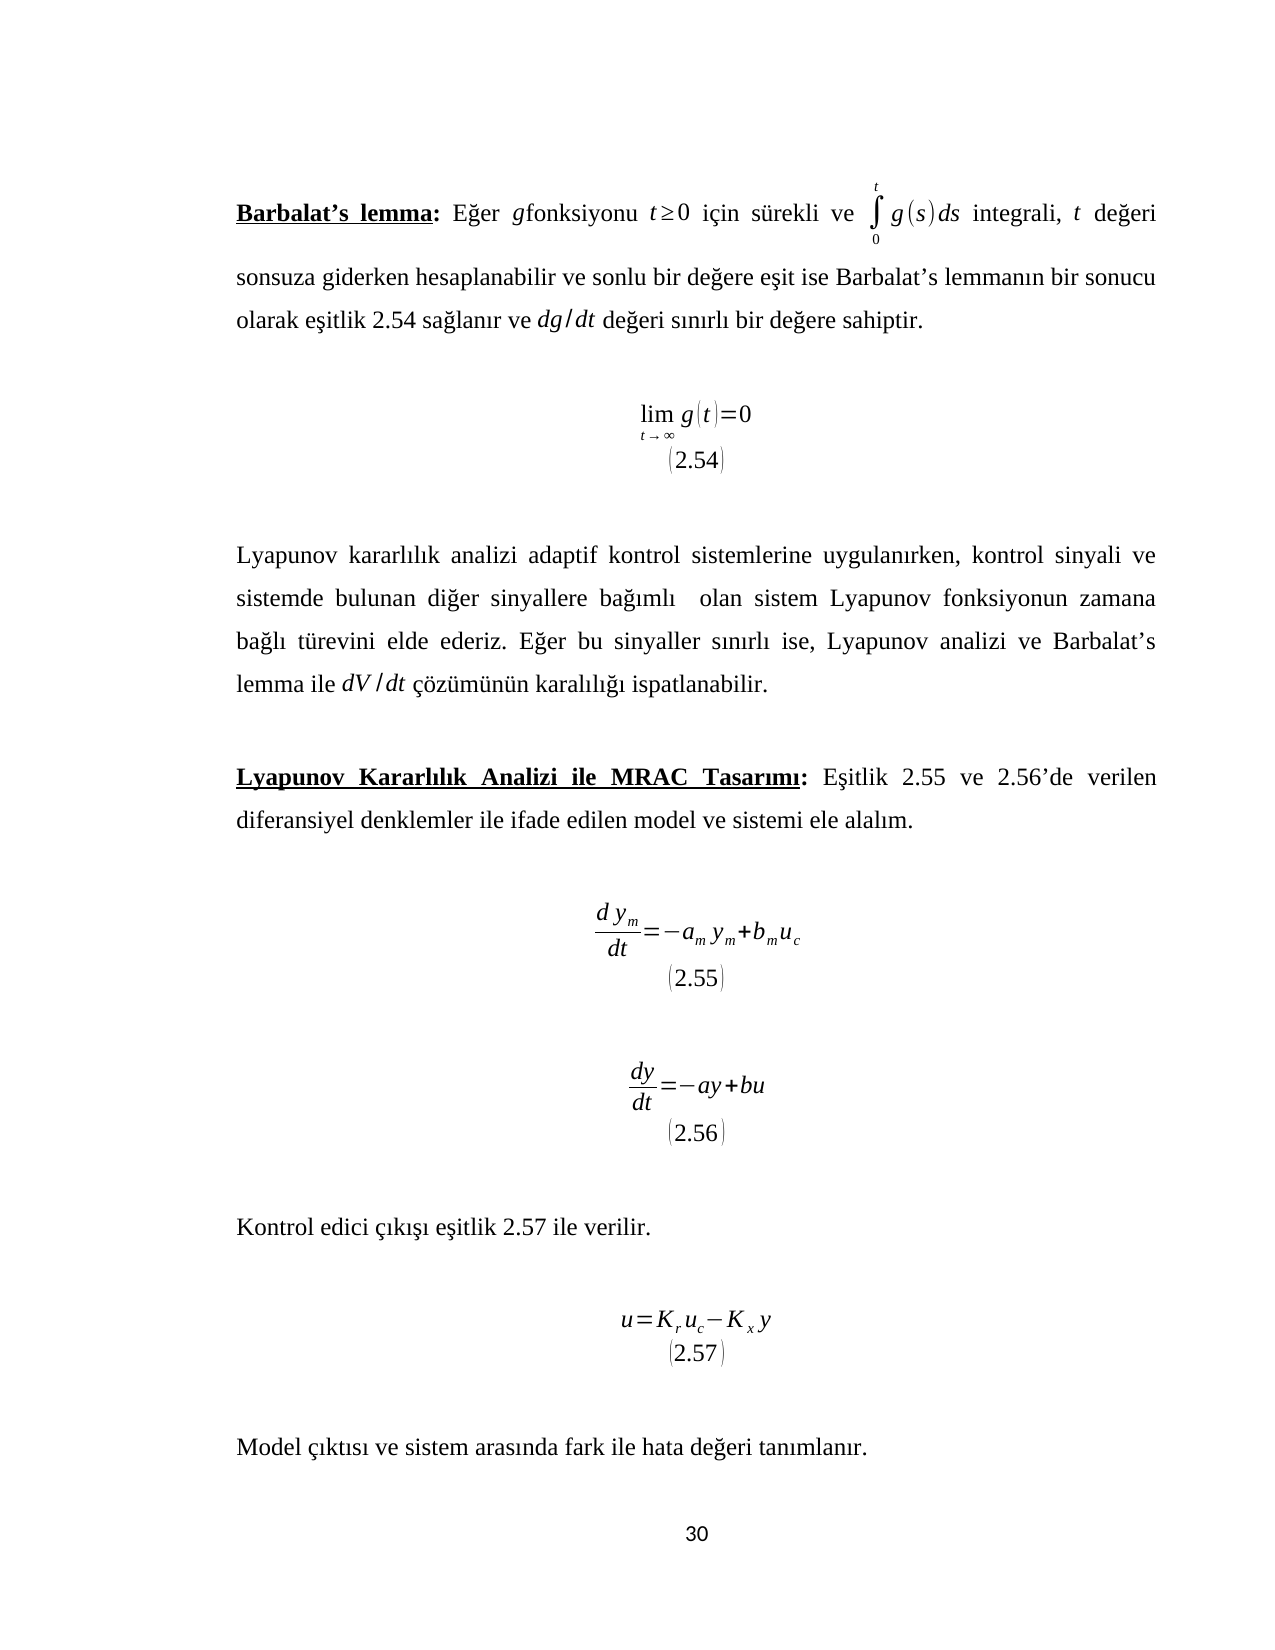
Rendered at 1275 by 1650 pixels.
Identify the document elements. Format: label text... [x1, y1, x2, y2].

text Model çıktısı ve sistem arasında fark ile hata değeri tanımlanır. [236, 1432, 1157, 1461]
text Barbalat’s lemma: Eğer fonksiyonu için sürekli ve integrali, değeri sonsuza giderken hesaplanabilir ve sonlu bir değere eşit ise Barbalat’s lemmanın bir sonucu olarak eşitlik 2.54 sağlanır ve değeri sınırlı bir değere sahiptir. [236, 177, 1157, 334]
text Lyapunov kararlılık analizi adaptif kontrol sistemlerine uygulanırken, kontrol sinyali ve sistemde bulunan diğer sinyallere bağımlı olan sistem Lyapunov fonksiyonun zamana bağlı türevini elde ederiz. Eğer bu sinyaller sınırlı ise, Lyapunov analizi ve Barbalat’s lemma ile çözümünün karalılığı ispatlanabilir. [236, 540, 1157, 698]
text Lyapunov Kararlılık Analizi ile MRAC Tasarımı: Eşitlik 2.55 ve 2.56’de verilen diferansiyel denklemler ile ifade edilen model ve sistemi ele alalım. [236, 762, 1157, 834]
text Kontrol edici çıkışı eşitlik 2.57 ile verilir. [236, 1212, 1157, 1241]
